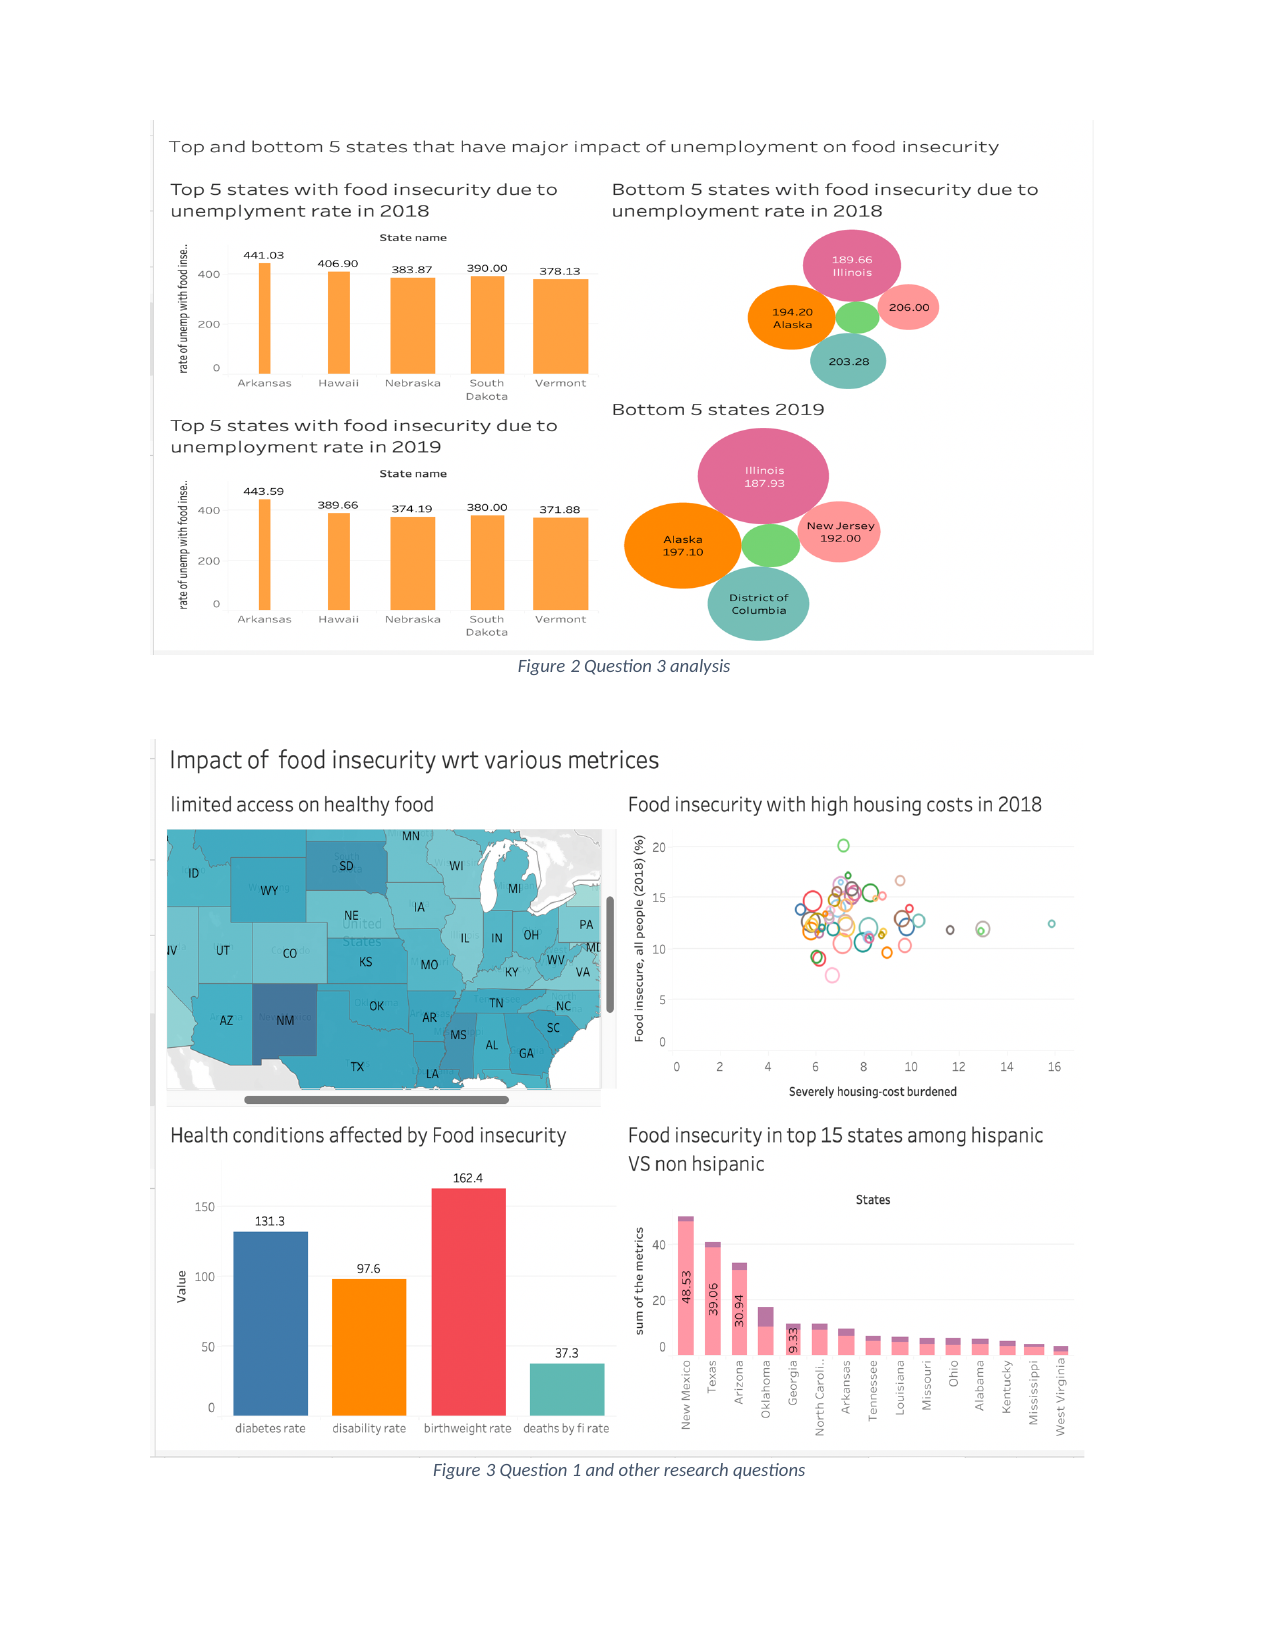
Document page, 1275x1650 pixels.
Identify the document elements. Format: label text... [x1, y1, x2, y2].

picture [150, 739, 1085, 1458]
picture [150, 120, 1094, 655]
